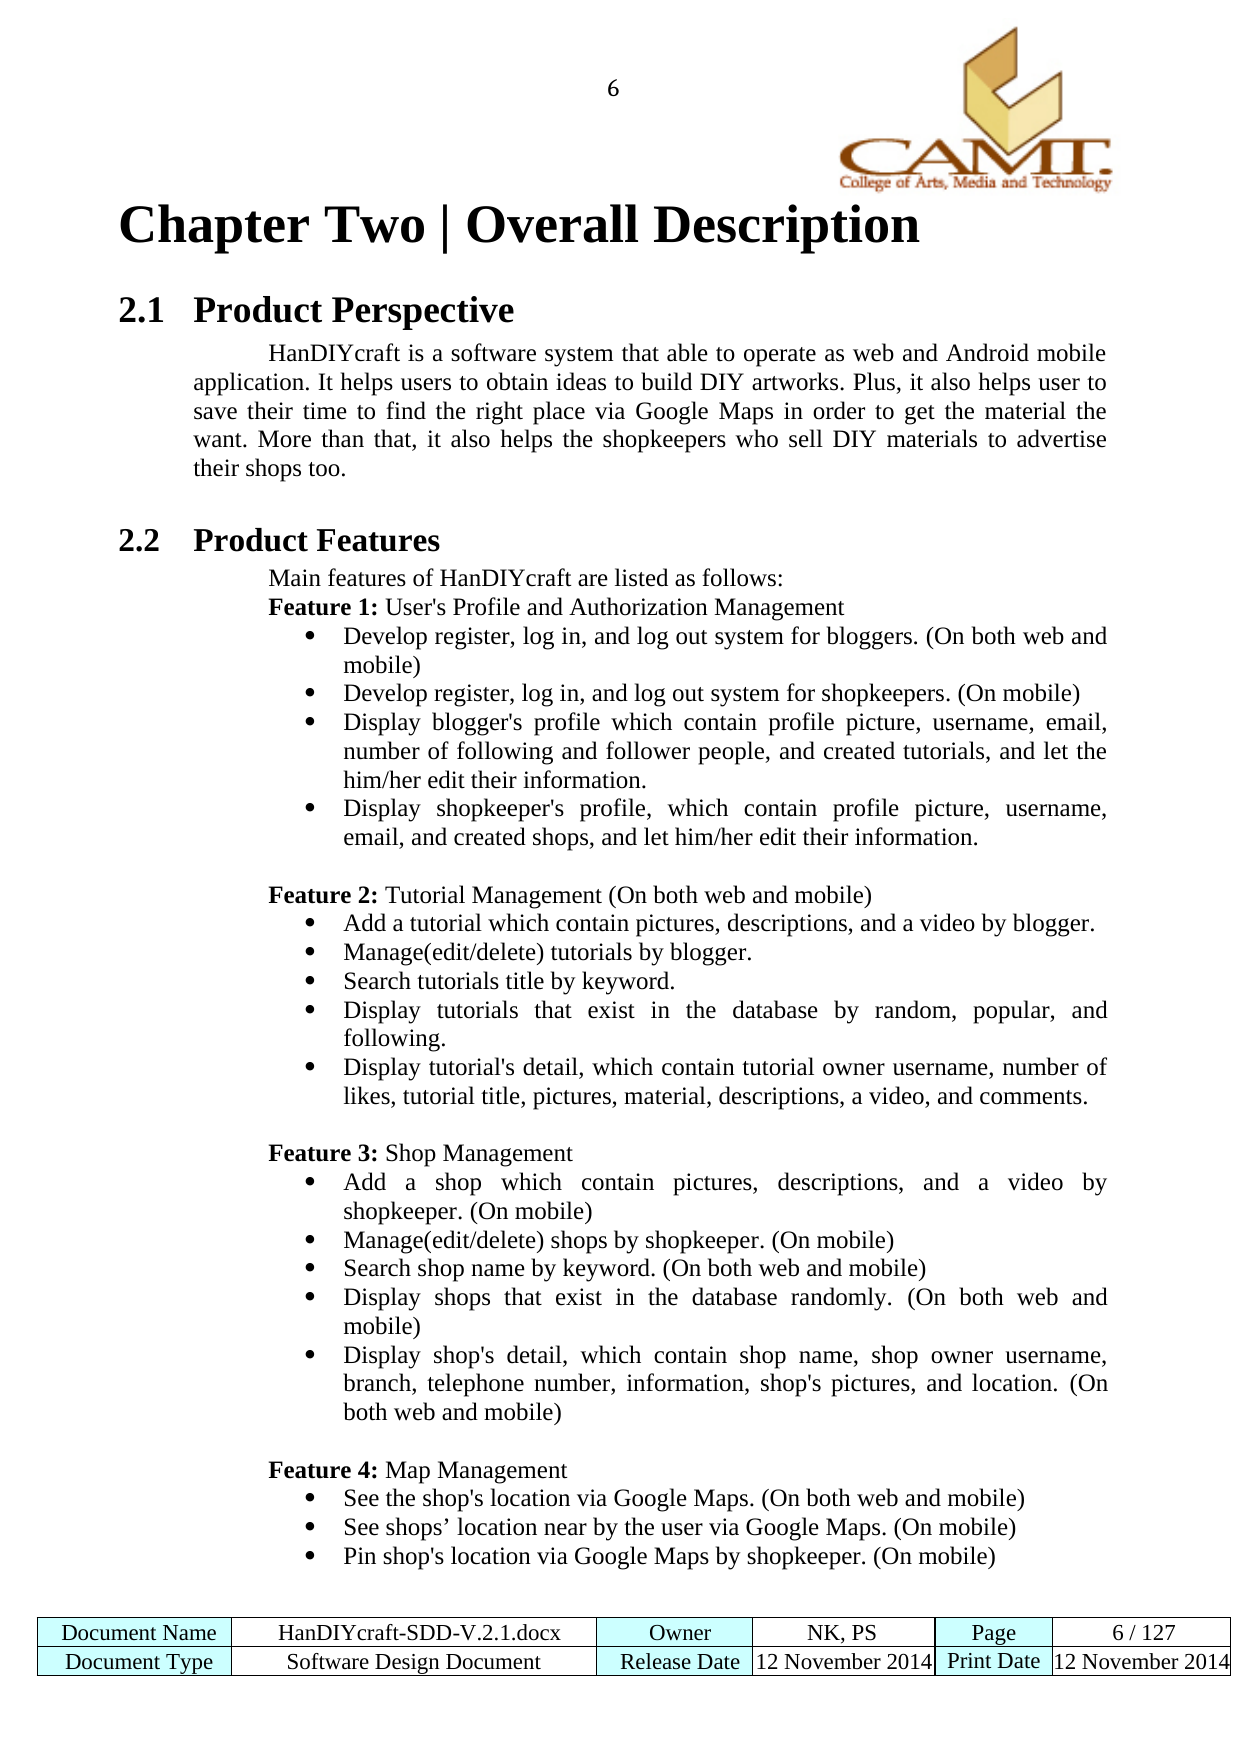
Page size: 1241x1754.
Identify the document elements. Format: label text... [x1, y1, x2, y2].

list Develop register, log in, and log out system for shopkeepers. (On mobile) [306, 678, 1108, 707]
text Feature 4: Map Management [193, 1455, 1108, 1483]
list Add a shop which contain pictures, descriptions, and a video by shopkeeper. (On mobile) [306, 1167, 1108, 1225]
list See the shop's location via Google Maps. (On both web and mobile) [306, 1483, 1108, 1512]
list Product Perspective [118, 288, 1108, 331]
list Manage(edit/delete) tutorials by blogger. [306, 937, 1108, 966]
list See shops’ location near by the user via Google Maps. (On mobile) [306, 1512, 1108, 1541]
list Search tutorials title by keyword. [306, 966, 1108, 995]
list HanDIYcraft is a software system that able to operate as web and Android mobile application. It helps users to obtain ideas to build DIY artworks. Plus, it also helps user to save their time to find the right place via Google Maps in order to get the material the want. More than that, it also helps the shopkeepers who sell DIY materials to advertise their shops too. [193, 338, 1108, 482]
list Develop register, log in, and log out system for bloggers. (On both web and mobile) [306, 621, 1108, 678]
list Pin shop's location via Google Maps by shopkeeper. (On mobile) [306, 1541, 1108, 1570]
list Main features of HanDIYcraft are listed as follows: [268, 563, 1108, 592]
picture [755, 18, 1221, 207]
text Chapter Two | Overall Description [118, 192, 1108, 254]
list Display shops that exist in the database randomly. (On both web and mobile) [306, 1282, 1108, 1340]
text Feature 2: Tutorial Management (On both web and mobile) [193, 880, 1108, 908]
text Feature 1: User's Profile and Authorization Management [118, 592, 1108, 621]
list Display blogger's profile which contain profile picture, username, email, number of following and follower people, and created tutorials, and let the him/her edit their information. [306, 707, 1108, 793]
list Manage(edit/delete) shops by shopkeeper. (On mobile) [306, 1225, 1108, 1253]
list Add a tutorial which contain pictures, descriptions, and a video by blogger. [306, 908, 1108, 937]
list Display shop's detail, which contain shop name, shop owner username, branch, telephone number, information, shop's pictures, and location. (On both web and mobile) [306, 1340, 1108, 1426]
list Display tutorials that exist in the database by random, popular, and following. [306, 995, 1108, 1052]
list Product Features [118, 520, 1108, 559]
list Display tutorial's detail, which contain tutorial owner username, number of likes, tutorial title, pictures, material, descriptions, a video, and comments. [306, 1052, 1108, 1110]
list Search shop name by keyword. (On both web and mobile) [306, 1253, 1108, 1282]
list Display shopkeeper's profile, which contain profile picture, username, email, and created shops, and let him/her edit their information. [306, 793, 1108, 851]
text Feature 3: Shop Management [193, 1138, 1108, 1167]
